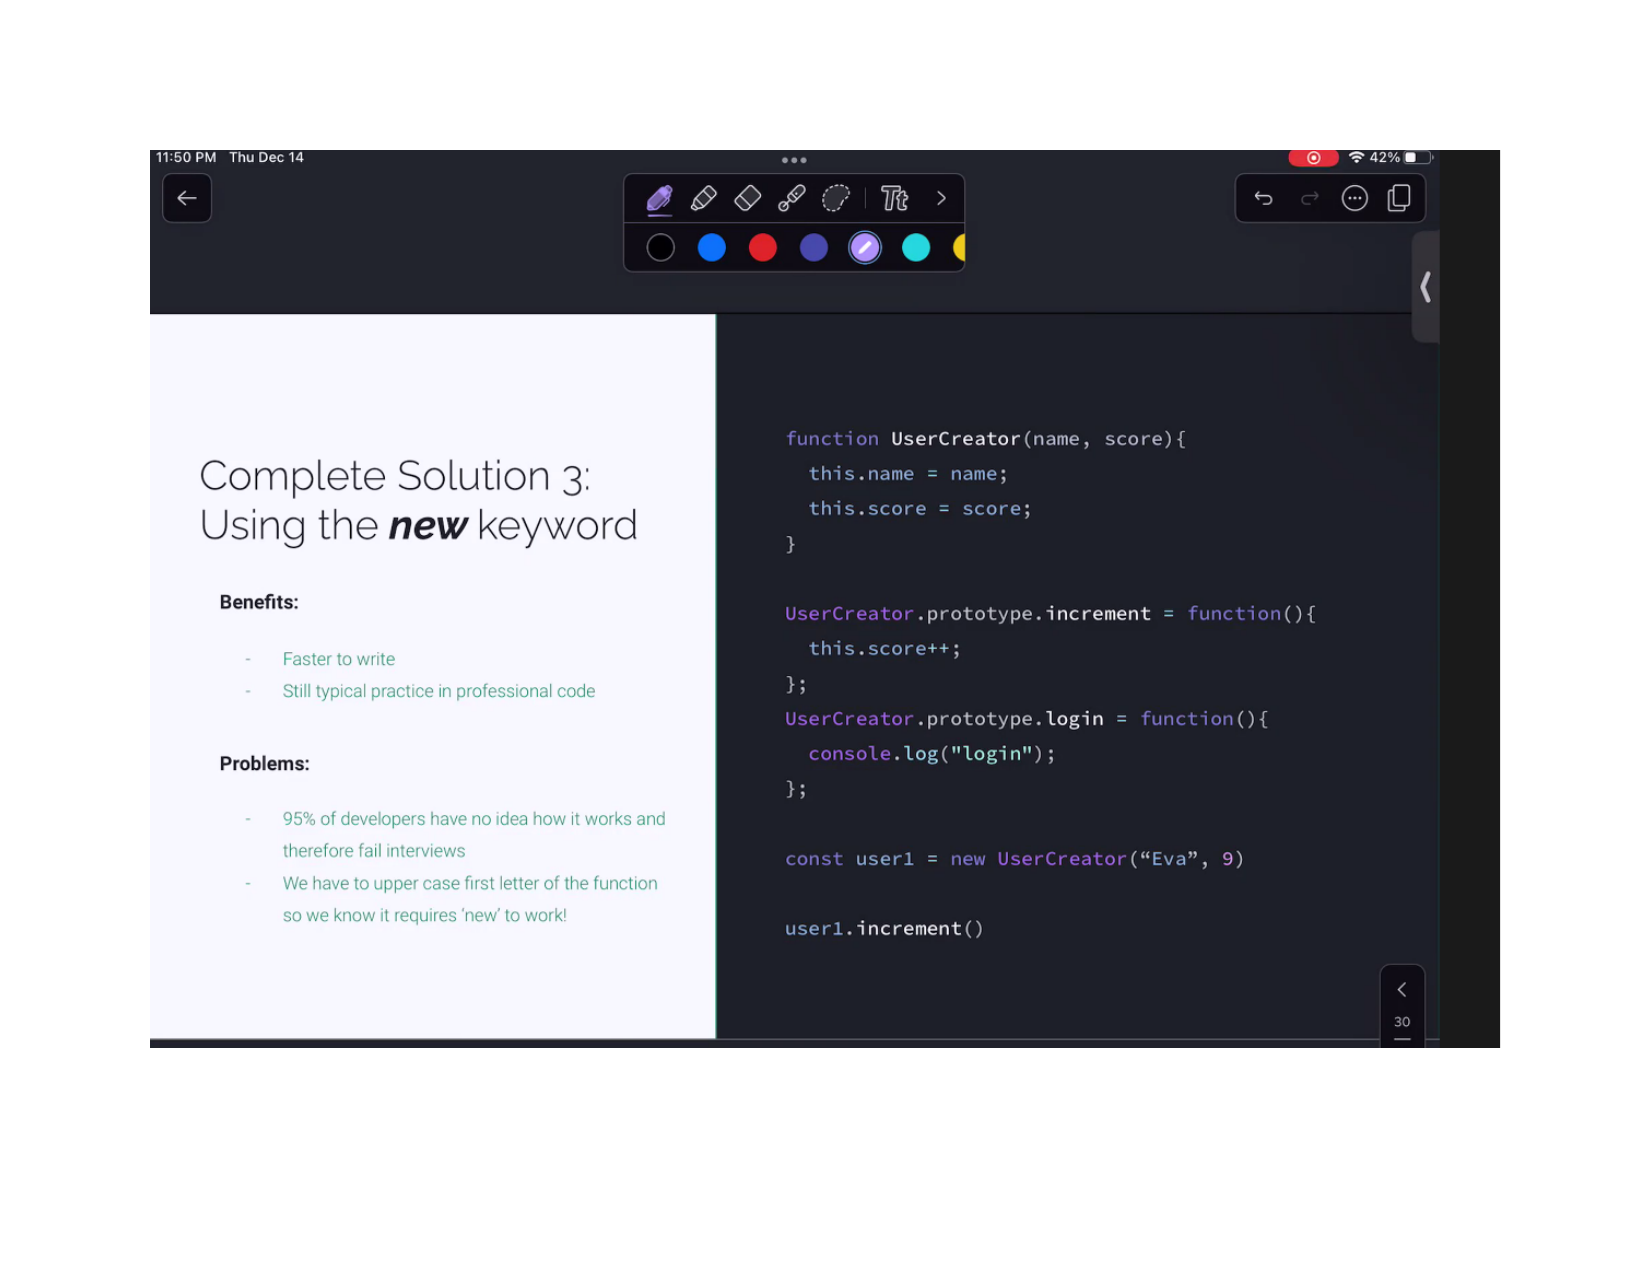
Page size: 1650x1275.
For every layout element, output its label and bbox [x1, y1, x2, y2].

picture [150, 150, 1500, 1048]
